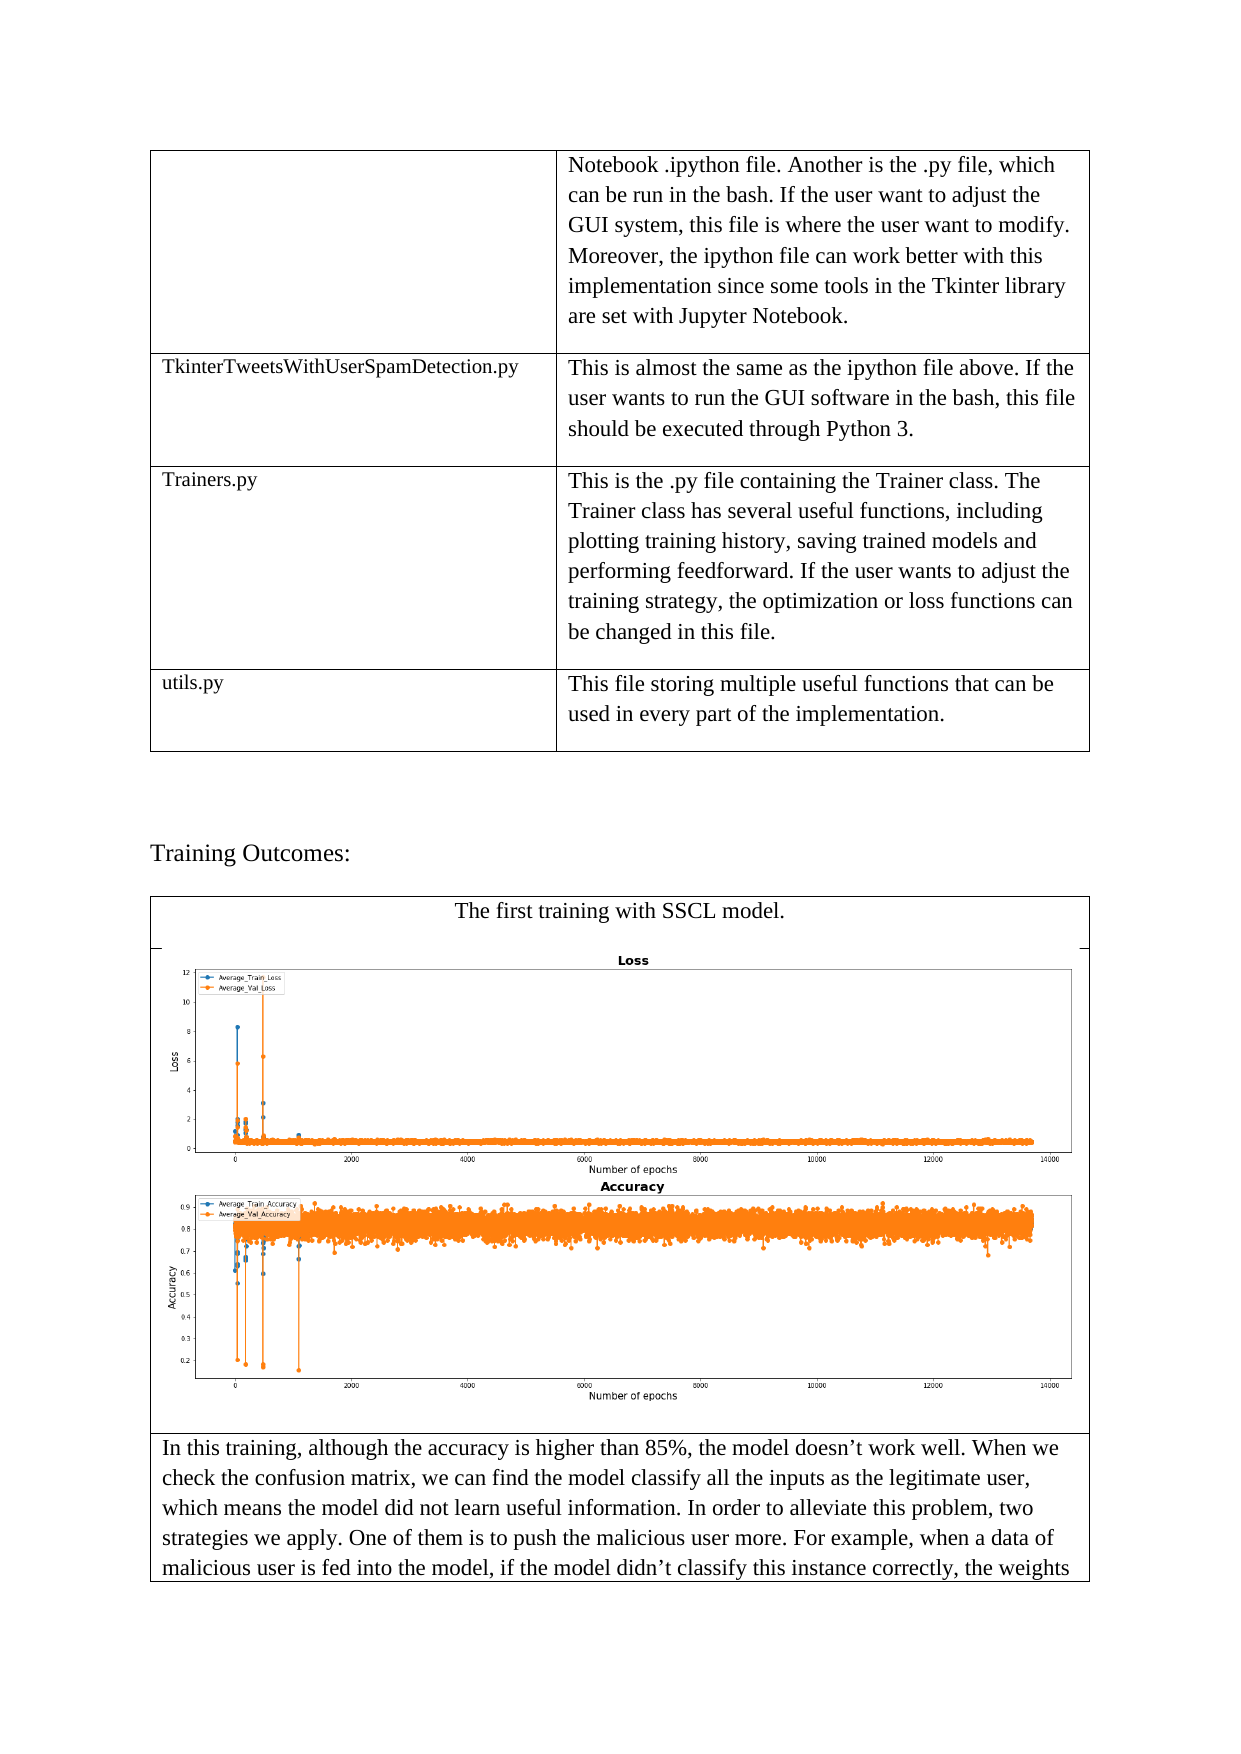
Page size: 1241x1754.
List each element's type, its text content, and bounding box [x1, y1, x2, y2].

table_cell This file storing multiple useful functions that can be used in every part of the implementation. [557, 670, 1089, 751]
text Training Outcomes: [150, 838, 1090, 867]
picture [161, 948, 1080, 1408]
table_cell This is the .py file containing the Trainer class. The Trainer class has several useful functions, including plotting training history, saving trained models and performing feedforward. If the user wants to adjust the training strategy, the optimization or loss functions can be changed in this file. [557, 467, 1089, 669]
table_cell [557, 151, 1089, 353]
table_cell Trainers.py [151, 467, 556, 669]
table_cell [151, 949, 1089, 1433]
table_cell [151, 151, 556, 353]
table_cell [151, 1434, 1089, 1581]
table_cell utils.py [151, 670, 556, 751]
table_cell This is almost the same as the ipython file above. If the user wants to run the GUI software in the bash, this file should be executed through Python 3. [557, 354, 1089, 466]
table_header The first training with SSCL model. [151, 897, 1089, 948]
table_cell TkinterTweetsWithUserSpamDetection.py [151, 354, 556, 466]
